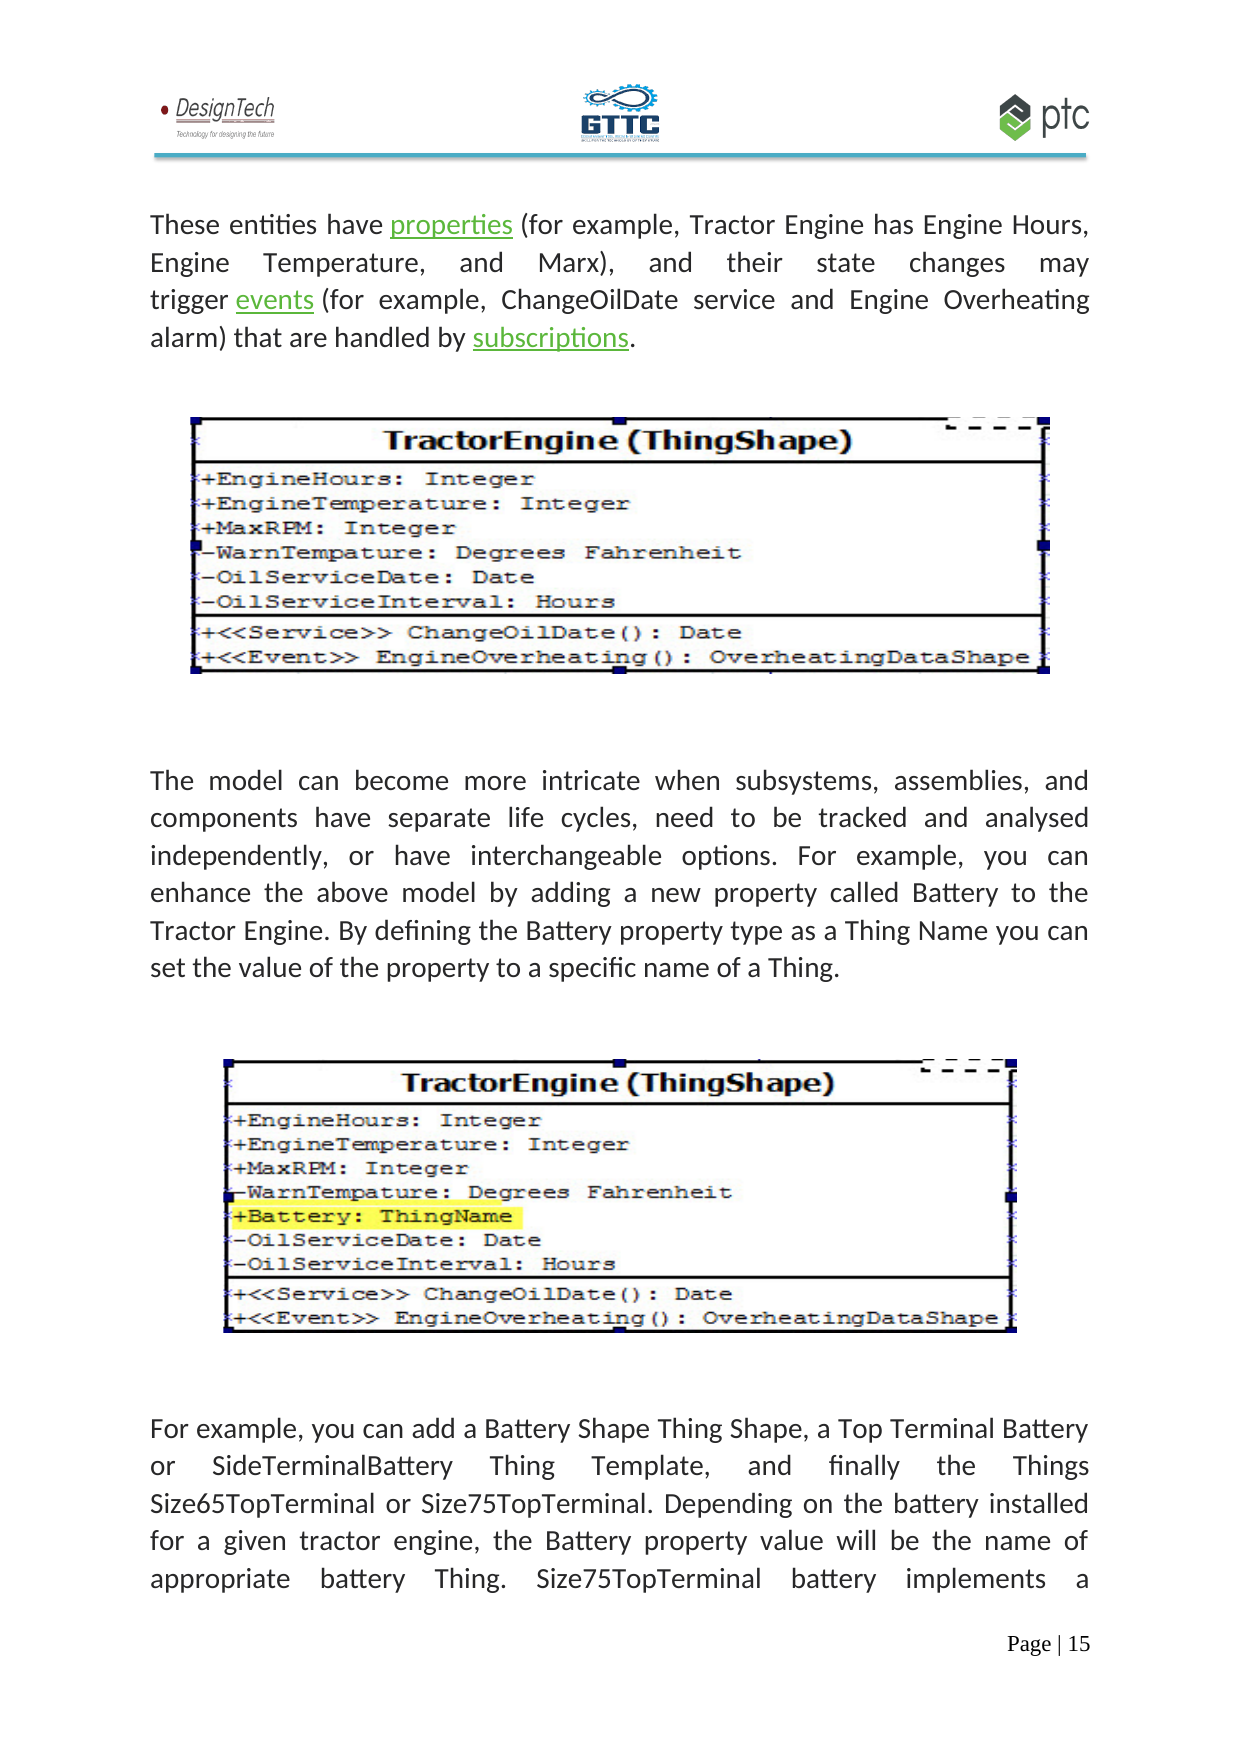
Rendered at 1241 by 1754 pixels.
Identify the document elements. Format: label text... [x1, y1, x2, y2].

text The model can become more intricate when subsystems, assemblies, and components have separate life cycles, need to be tracked and analysed independently, or have interchangeable options. For example, you can enhance the above model by adding a new property called Battery to the Tractor Engine. By defining the Battery property type as a Thing Name you can set the value of the property to a specific name of a Thing. [150, 760, 1090, 985]
picture [190, 417, 1050, 674]
text These entities have properties (for example, Tractor Engine has Engine Hours, Engine Temperature, and Marx), and their state changes may trigger events (for example, ChangeOilDate service and Engine Overheating alarm) that are handled by subscriptions. [150, 204, 1090, 354]
picture [223, 1059, 1017, 1333]
picture [150, 73, 1091, 164]
